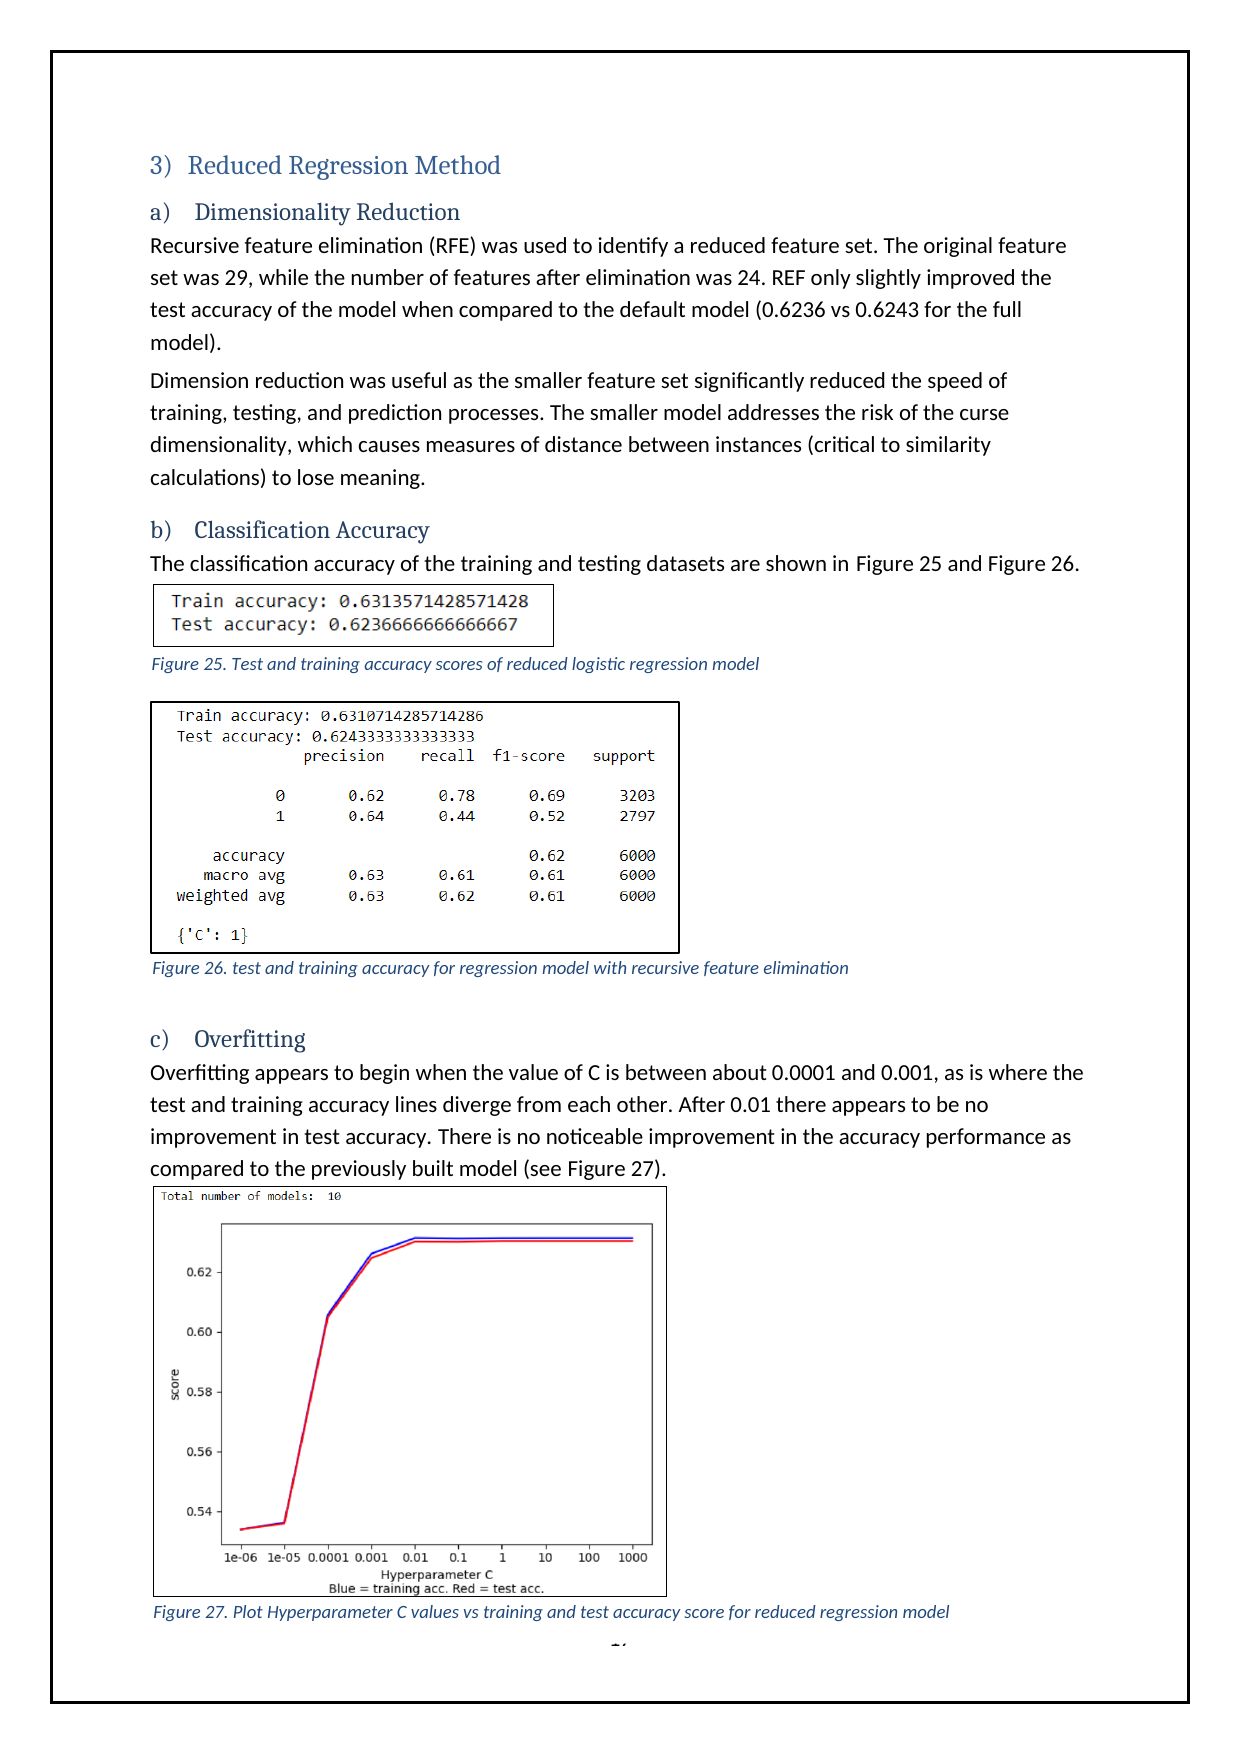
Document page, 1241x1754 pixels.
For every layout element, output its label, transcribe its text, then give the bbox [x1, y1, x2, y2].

picture [154, 585, 553, 646]
picture [152, 703, 678, 952]
text The classification accuracy of the training and testing datasets are shown in Figures 23 and 24. [150, 549, 1090, 577]
text Overfitting appears to begin when the value of C is between about 0.0001 and 0.001, as is where the test and training accuracy lines diverge from each other. After 0.01 there appears to be no improvement in test accuracy. There is no noticeable improvement in the accuracy performance as compared to the previously built model (see Figure ). [150, 1058, 1090, 1183]
text Dimension reduction was useful as the smaller feature set significantly reduced the speed of training, testing, and prediction processes. The smaller model addresses the risk of the curse dimensionality, which causes measures of distance between instances (critical to similarity calculations) to lose meaning. [150, 366, 1090, 491]
text Recursive feature elimination (RFE) was used to identify a reduced feature set. The original feature set was 29, while the number of features after elimination was 24. REF only slightly improved the test accuracy of the model when compared to the default model (0.6236 vs 0.6243 for the full model). [150, 231, 1090, 356]
subtitle Classification Accuracy [150, 516, 1090, 544]
picture [154, 1187, 666, 1596]
subtitle Dimensionality Reduction [150, 198, 1090, 227]
subtitle Reduced Regression Method [150, 150, 1090, 181]
